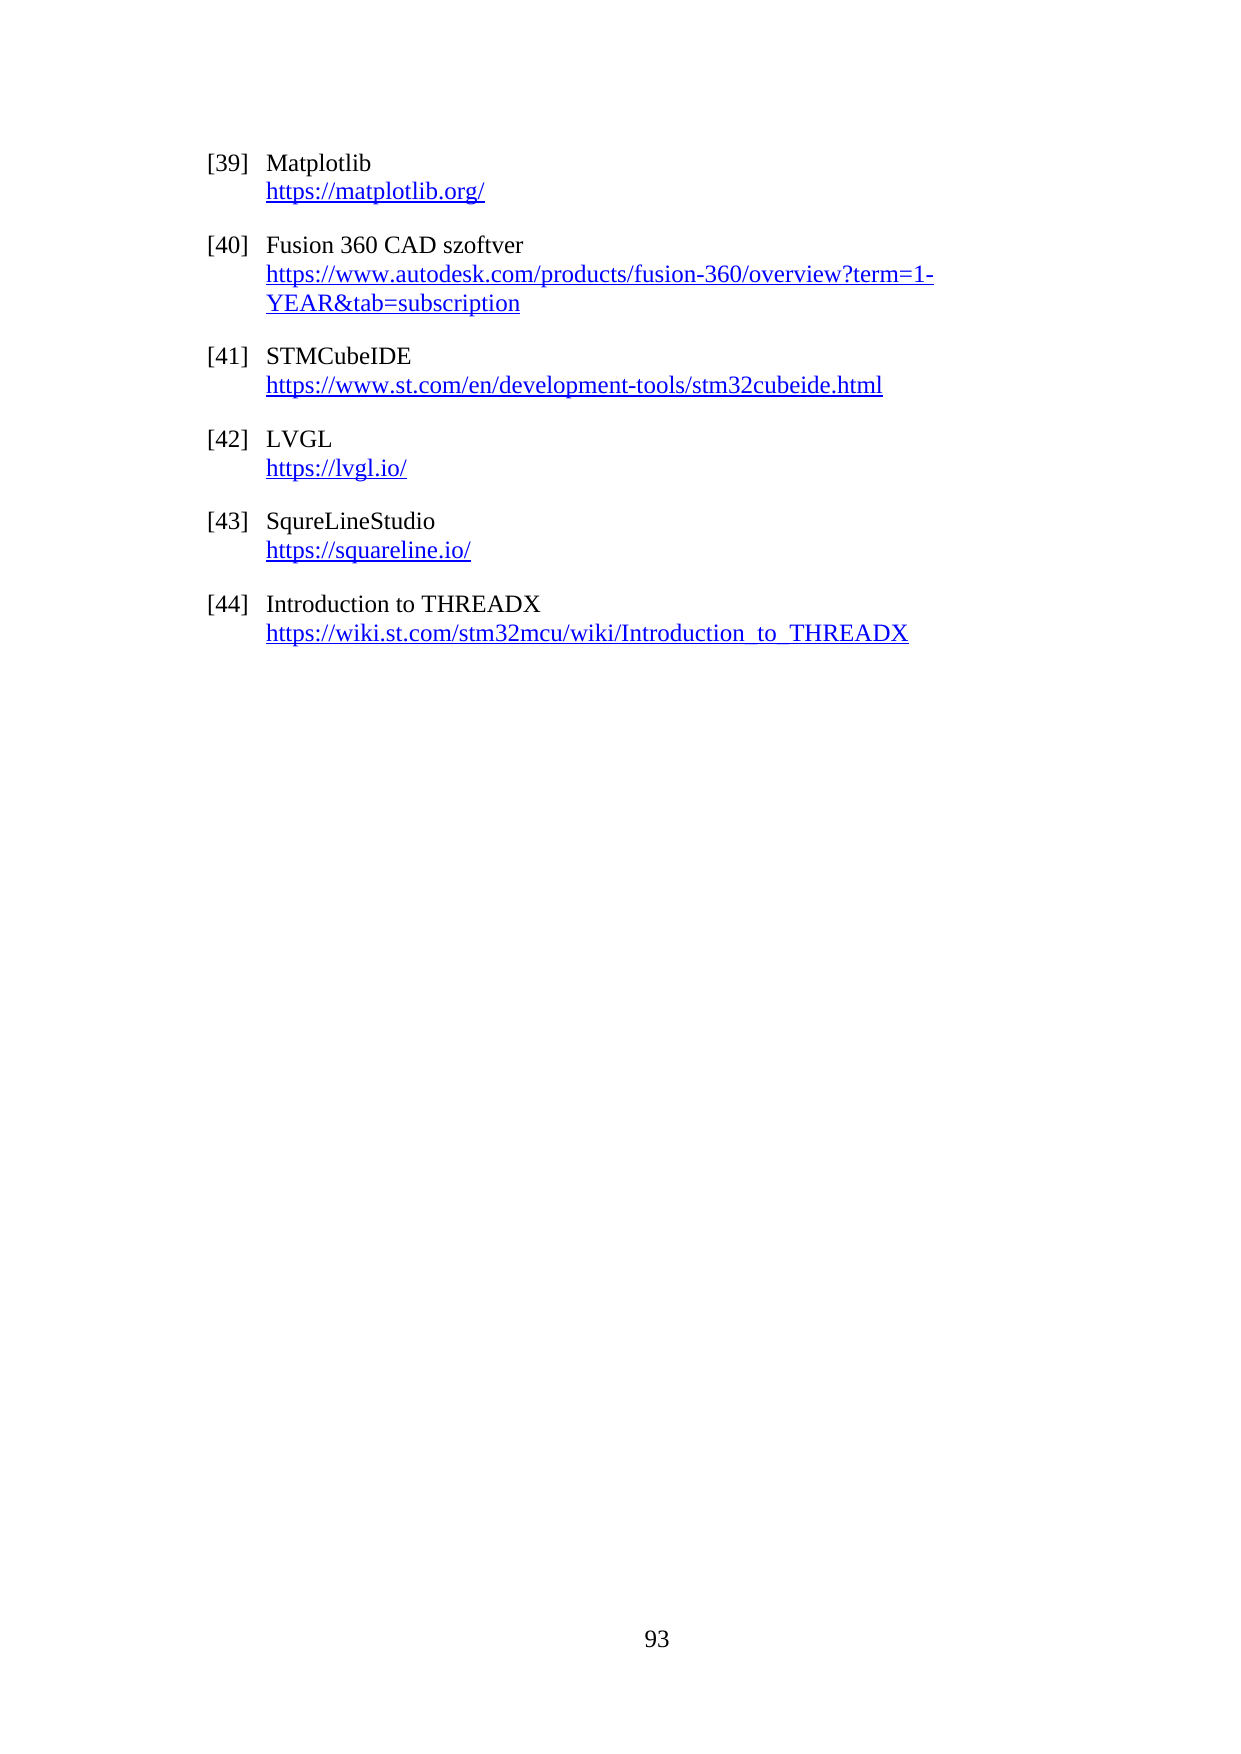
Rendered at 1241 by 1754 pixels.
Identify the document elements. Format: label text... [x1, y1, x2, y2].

text STMCubeIDE https://www.st.com/en/development-tools/stm32cubeide.html [207, 341, 1092, 399]
text Introduction to THREADX https://wiki.st.com/stm32mcu/wiki/Introduction_to_THREADX [207, 589, 1092, 646]
text Matplotlib https://matplotlib.org/ [207, 148, 1092, 205]
text Fusion 360 CAD szoftver https://www.autodesk.com/products/fusion-360/overview?term=1-YEAR&tab=subscription [207, 230, 1092, 316]
text LVGL https://lvgl.io/ [207, 424, 1092, 481]
text SqureLineStudio https://squareline.io/ [207, 506, 1092, 564]
